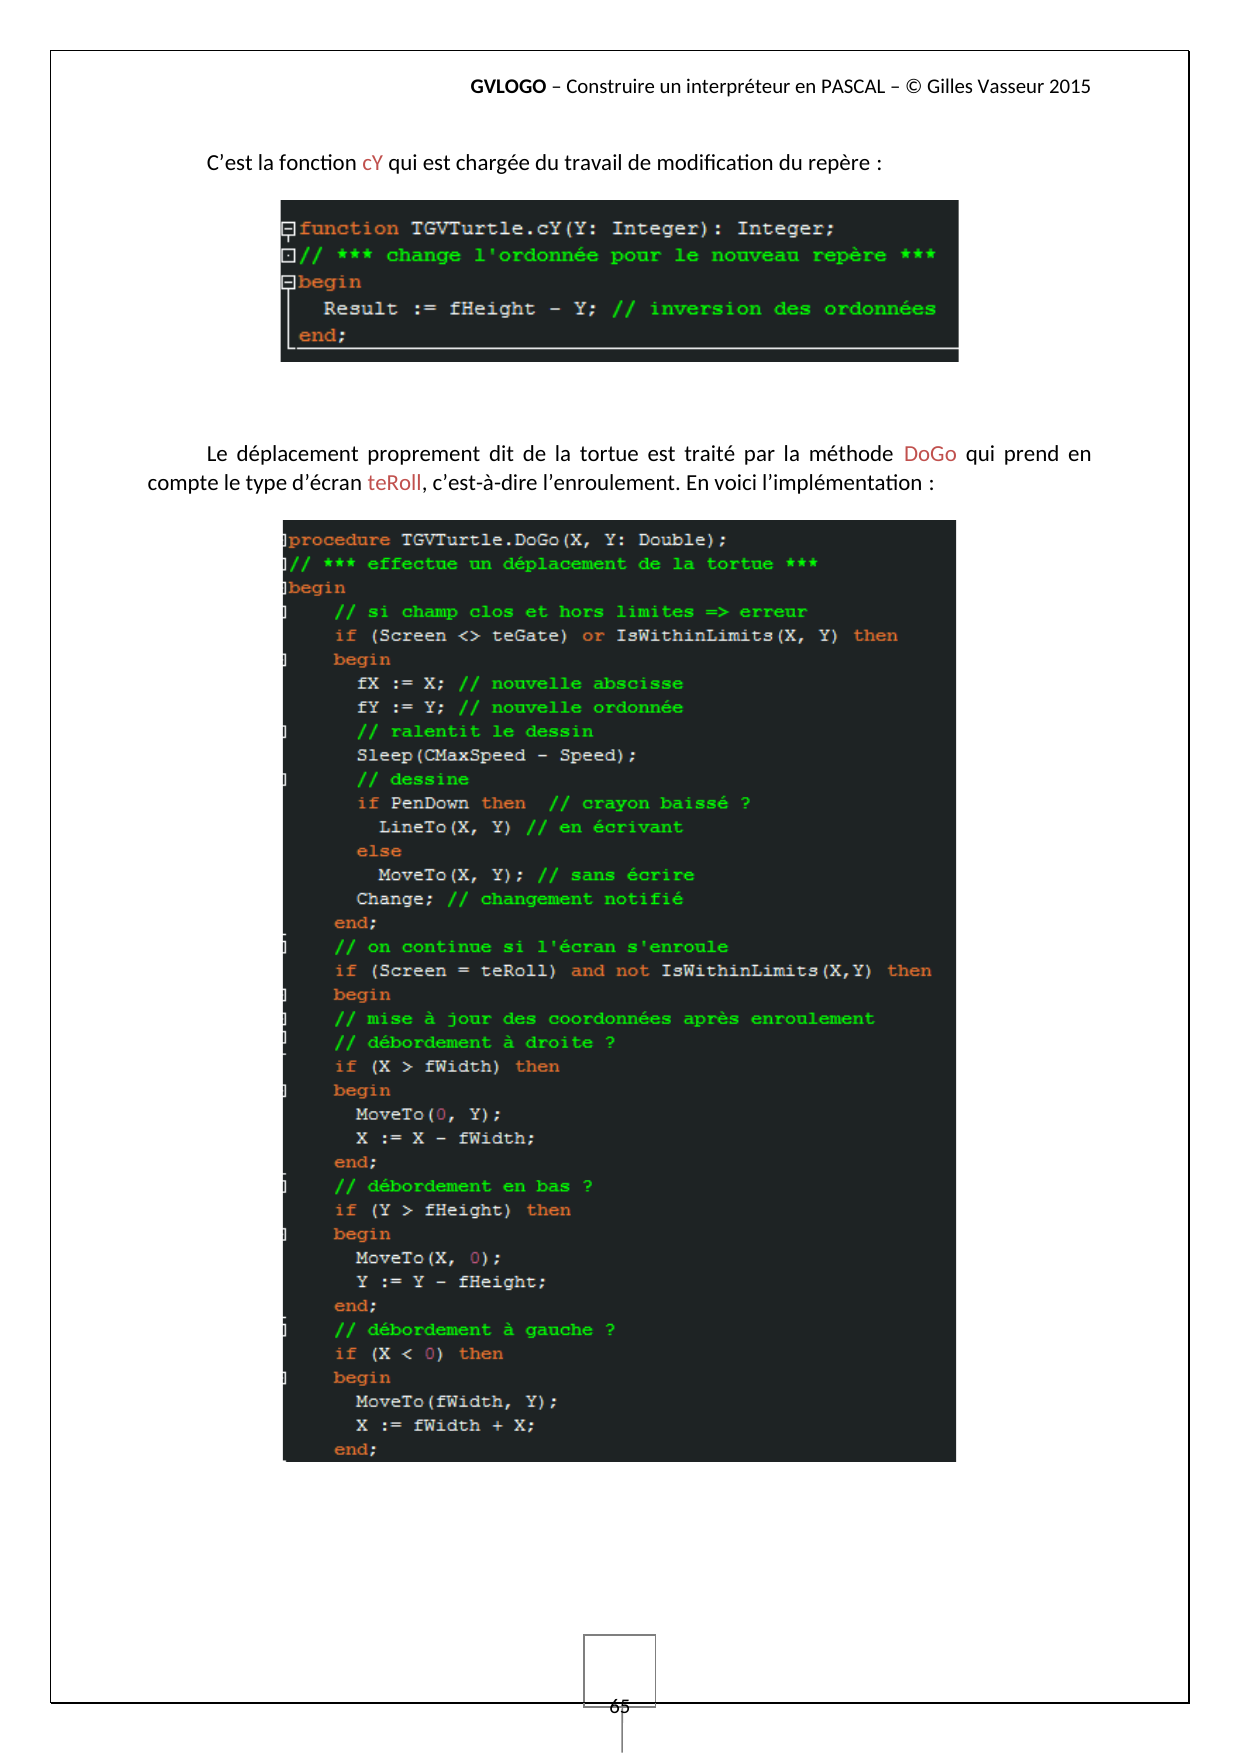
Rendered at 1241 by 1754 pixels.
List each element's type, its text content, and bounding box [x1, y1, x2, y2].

picture [280, 200, 959, 362]
picture [282, 520, 957, 1462]
text C’est la fonction cY qui est chargée du travail de modification du repère : [147, 148, 1092, 176]
text Le déplacement proprement dit de la tortue est traité par la méthode DoGo qui prend en compte le type d’écran teRoll, c’est-à-dire l’enroulement. En voici l’implémentation : [147, 439, 1092, 496]
